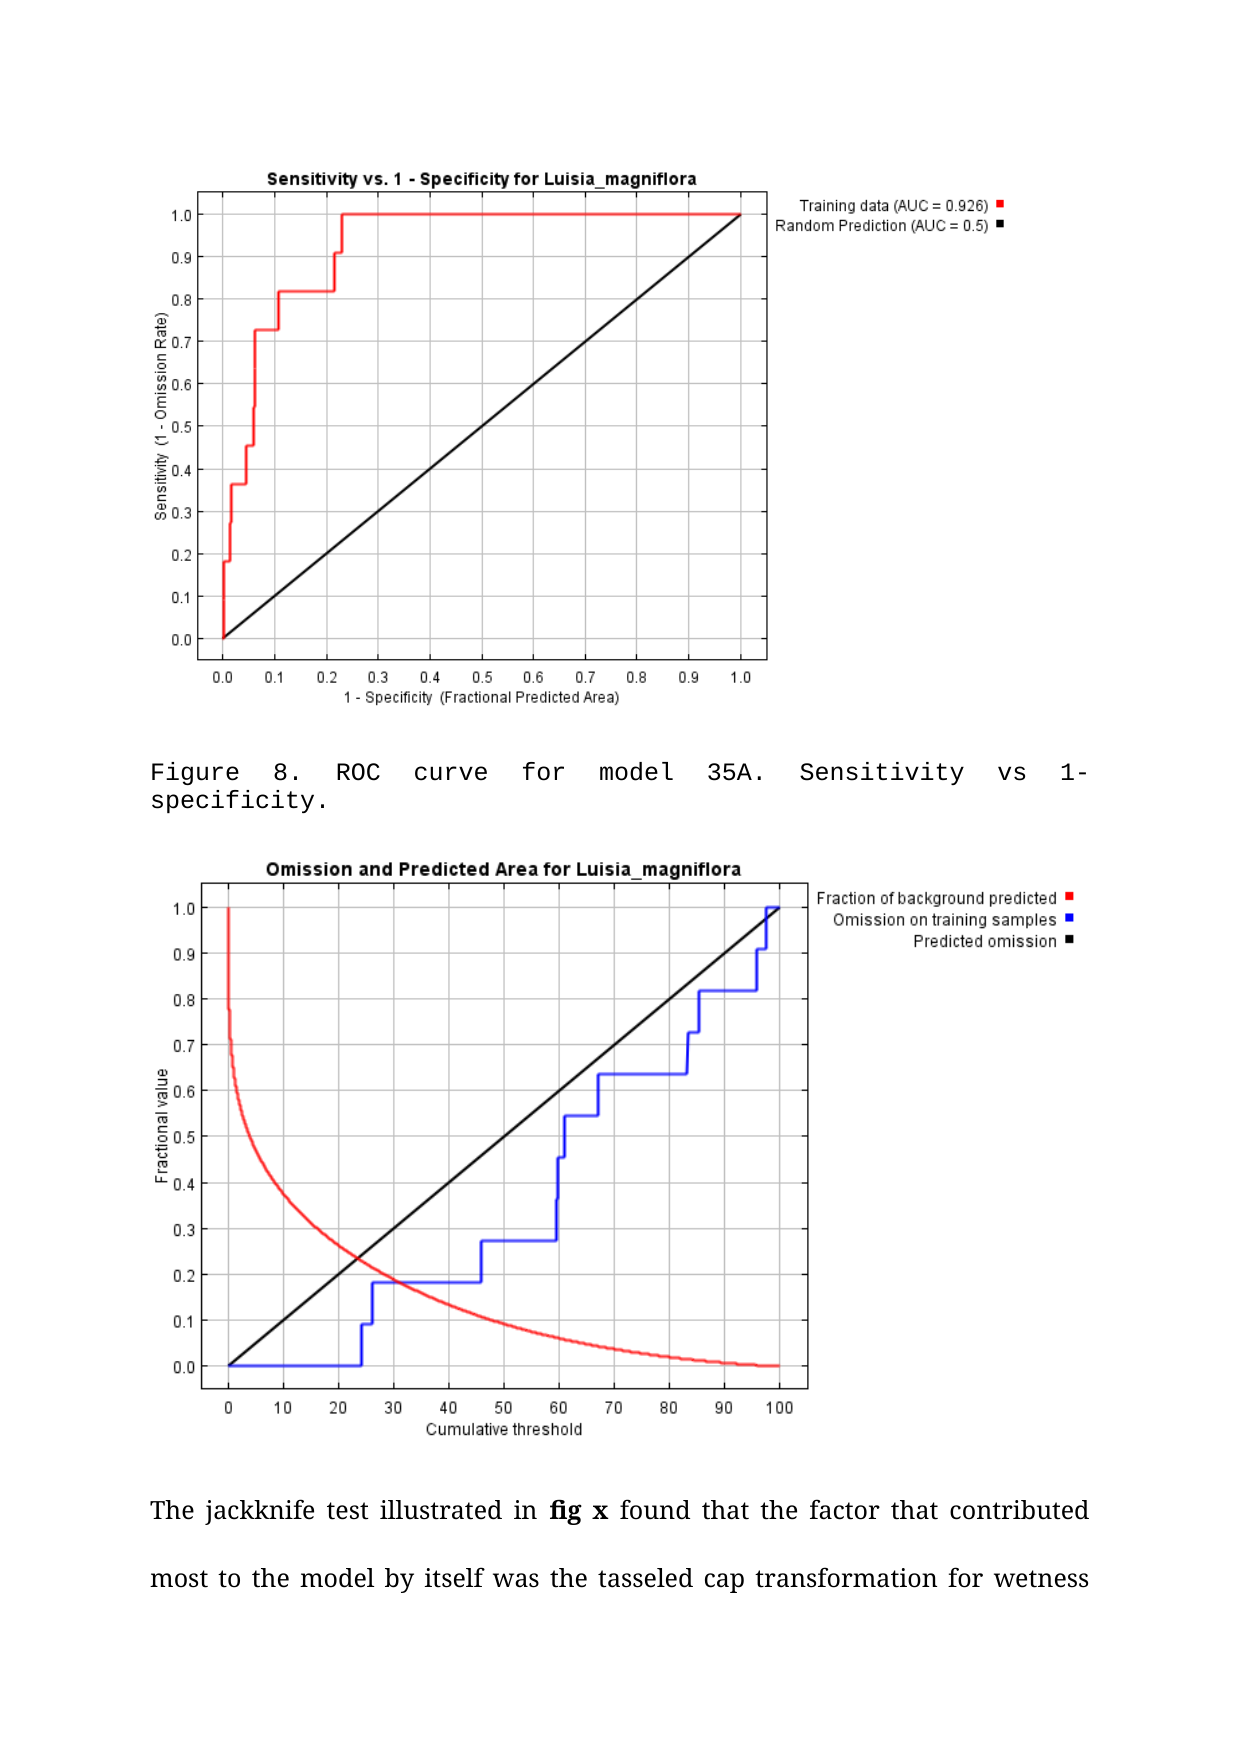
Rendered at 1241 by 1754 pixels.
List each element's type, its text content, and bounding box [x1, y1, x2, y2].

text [150, 1492, 1090, 1594]
picture [150, 150, 1020, 709]
picture [150, 837, 1091, 1442]
